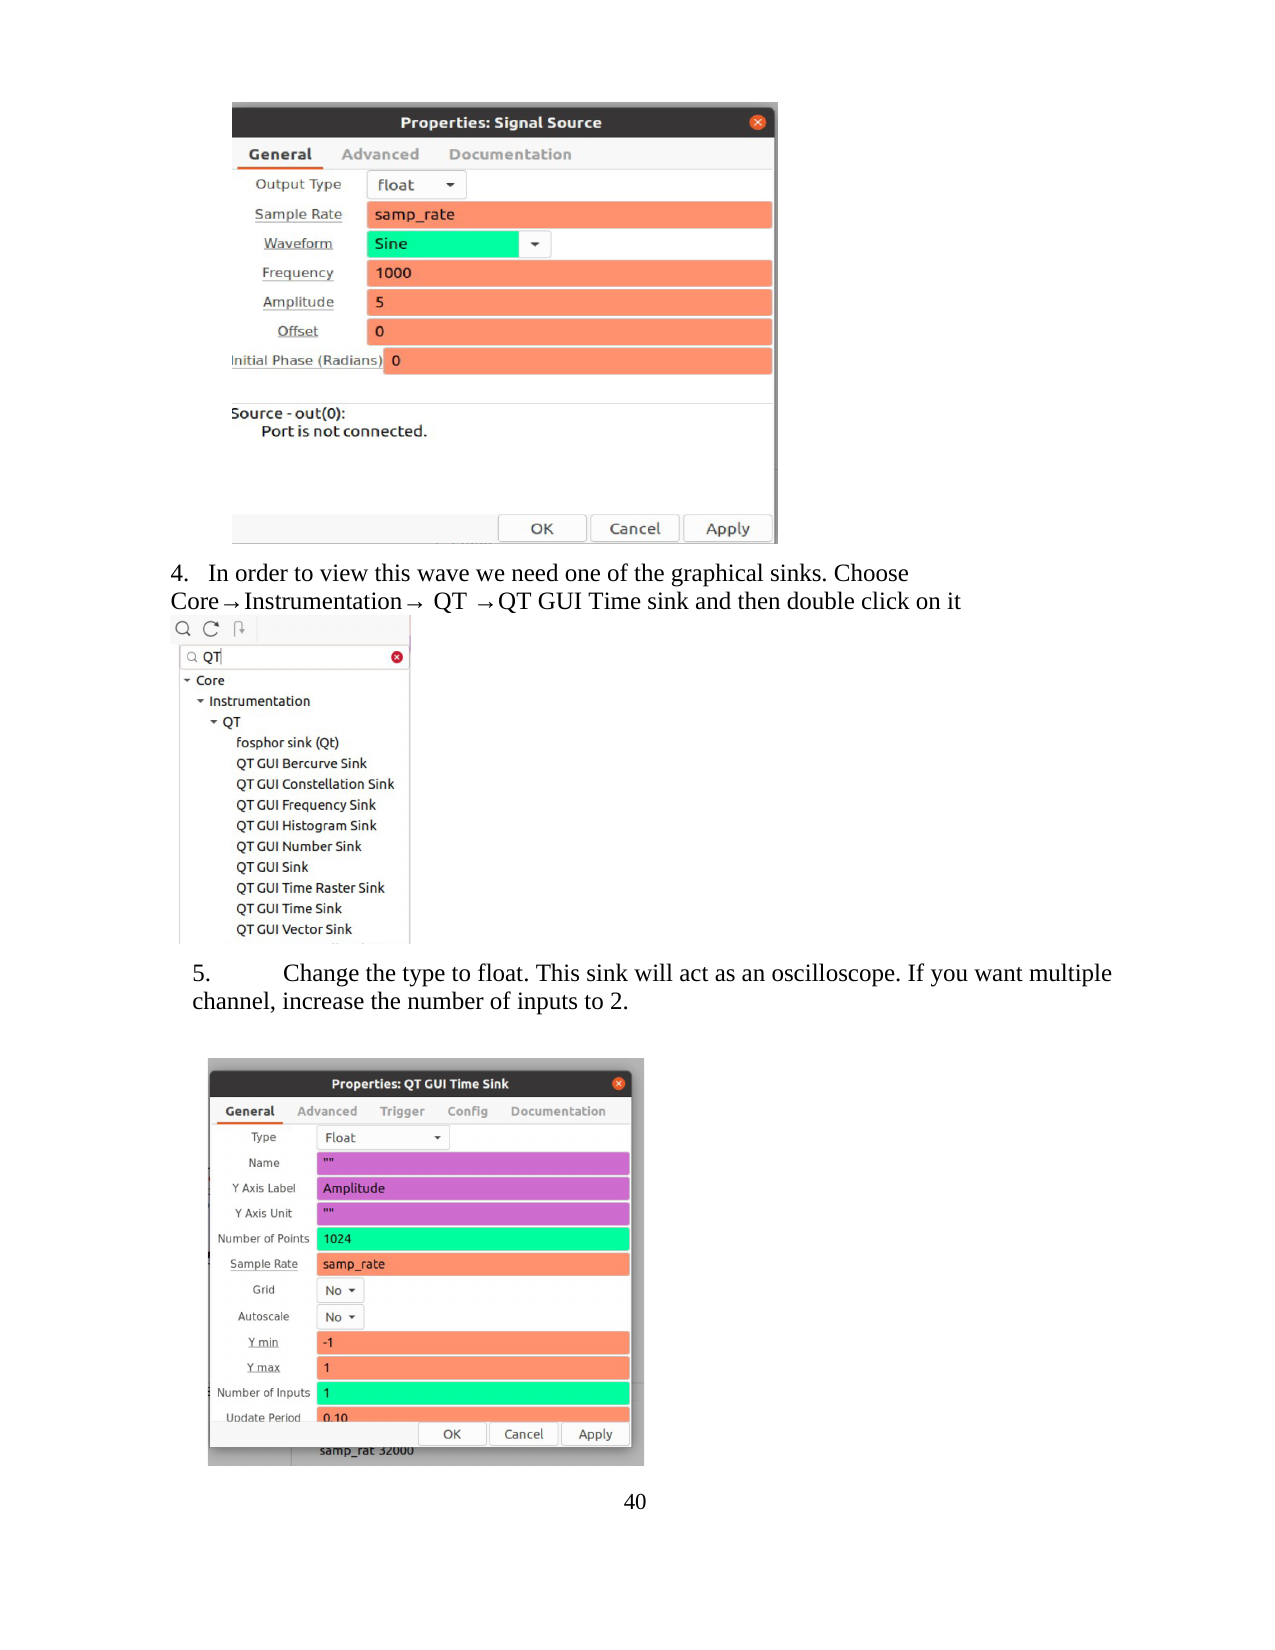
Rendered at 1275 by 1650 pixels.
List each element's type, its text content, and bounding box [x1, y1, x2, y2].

text Core→Instrumentation→ QT →QT GUI Time sink and then double click on it [170, 586, 1137, 615]
list In order to view this wave we need one of the graphical sinks. Choose [170, 558, 1137, 586]
list Change the type to float. This sink will act as an oscilloscope. If you want multiple channel, increase the number of inputs to 2. [192, 958, 1137, 1015]
picture [207, 102, 778, 544]
